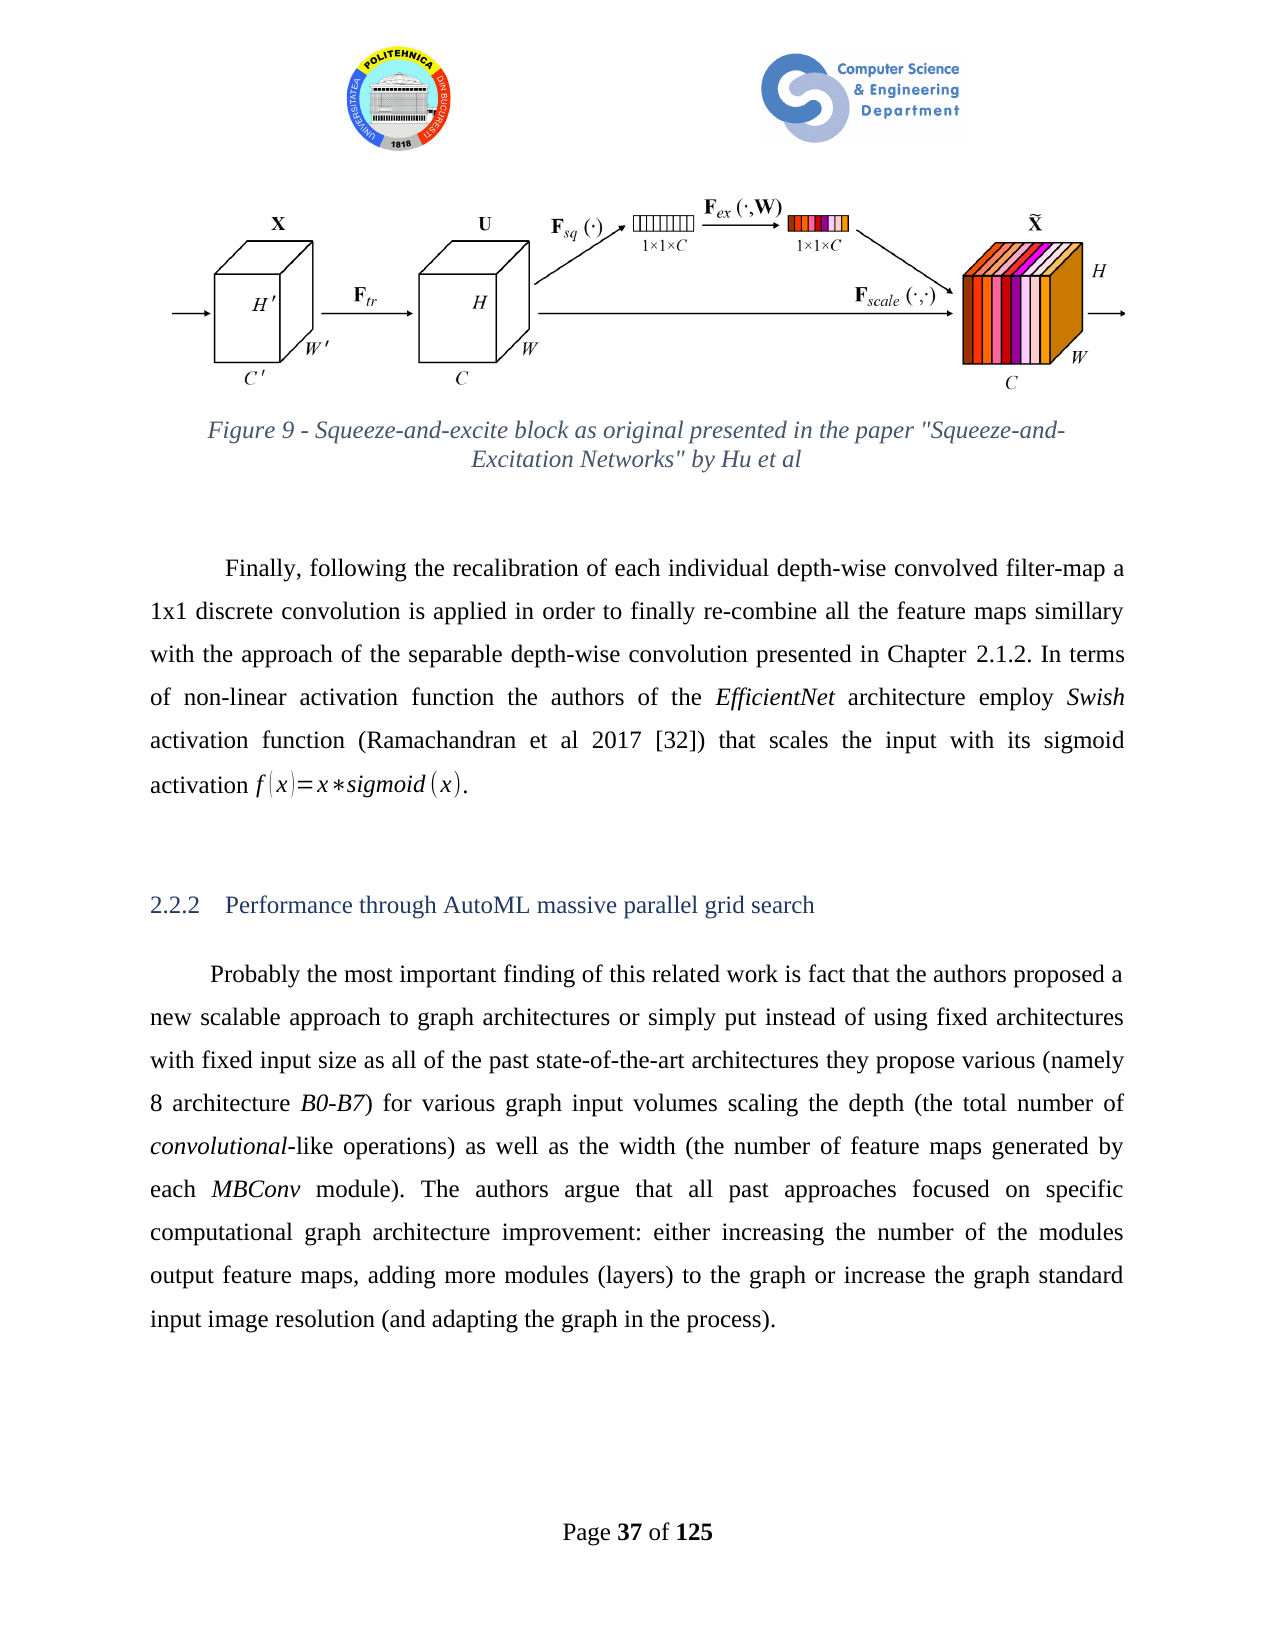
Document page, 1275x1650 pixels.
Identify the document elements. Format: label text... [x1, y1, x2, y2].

subtitle Performance through AutoML massive parallel grid search [150, 891, 1125, 919]
table_header Figure 9 - Squeeze-and-excite block as original presented in the paper "Squeeze-and-Excitation Networks" by Hu et al [150, 179, 1125, 493]
picture [346, 46, 451, 151]
text Finally, following the recalibration of each individual depth-wise convolved filter-map a 1x1 discrete convolution is applied in order to finally re-combine all the feature maps simillary with the approach of the separable depth-wise convolution presented in Chapter 2.1.2. In terms of non-linear activation function the authors of the EfficientNet architecture employ Swish activation function (Ramachandran et al 2017 ) that scales the input with its sigmoid activation . [150, 553, 1125, 800]
text Probably the most important finding of this related work is fact that the authors proposed a new scalable approach to graph architectures or simply put instead of using fixed architectures with fixed input size as all of the past state-of-the-art architectures they propose various (namely 8 architecture B0-B7) for various graph input volumes scaling the depth (the total number of convolutional-like operations) as well as the width (the number of feature maps generated by each MBConv module). The authors argue that all past approaches focused on specific computational graph architecture improvement: either increasing the number of the modules output feature maps, adding more modules (layers) to the graph or increase the graph standard input image resolution (and adapting the graph in the process). [150, 959, 1125, 1332]
picture [161, 178, 1125, 401]
picture [760, 53, 963, 144]
